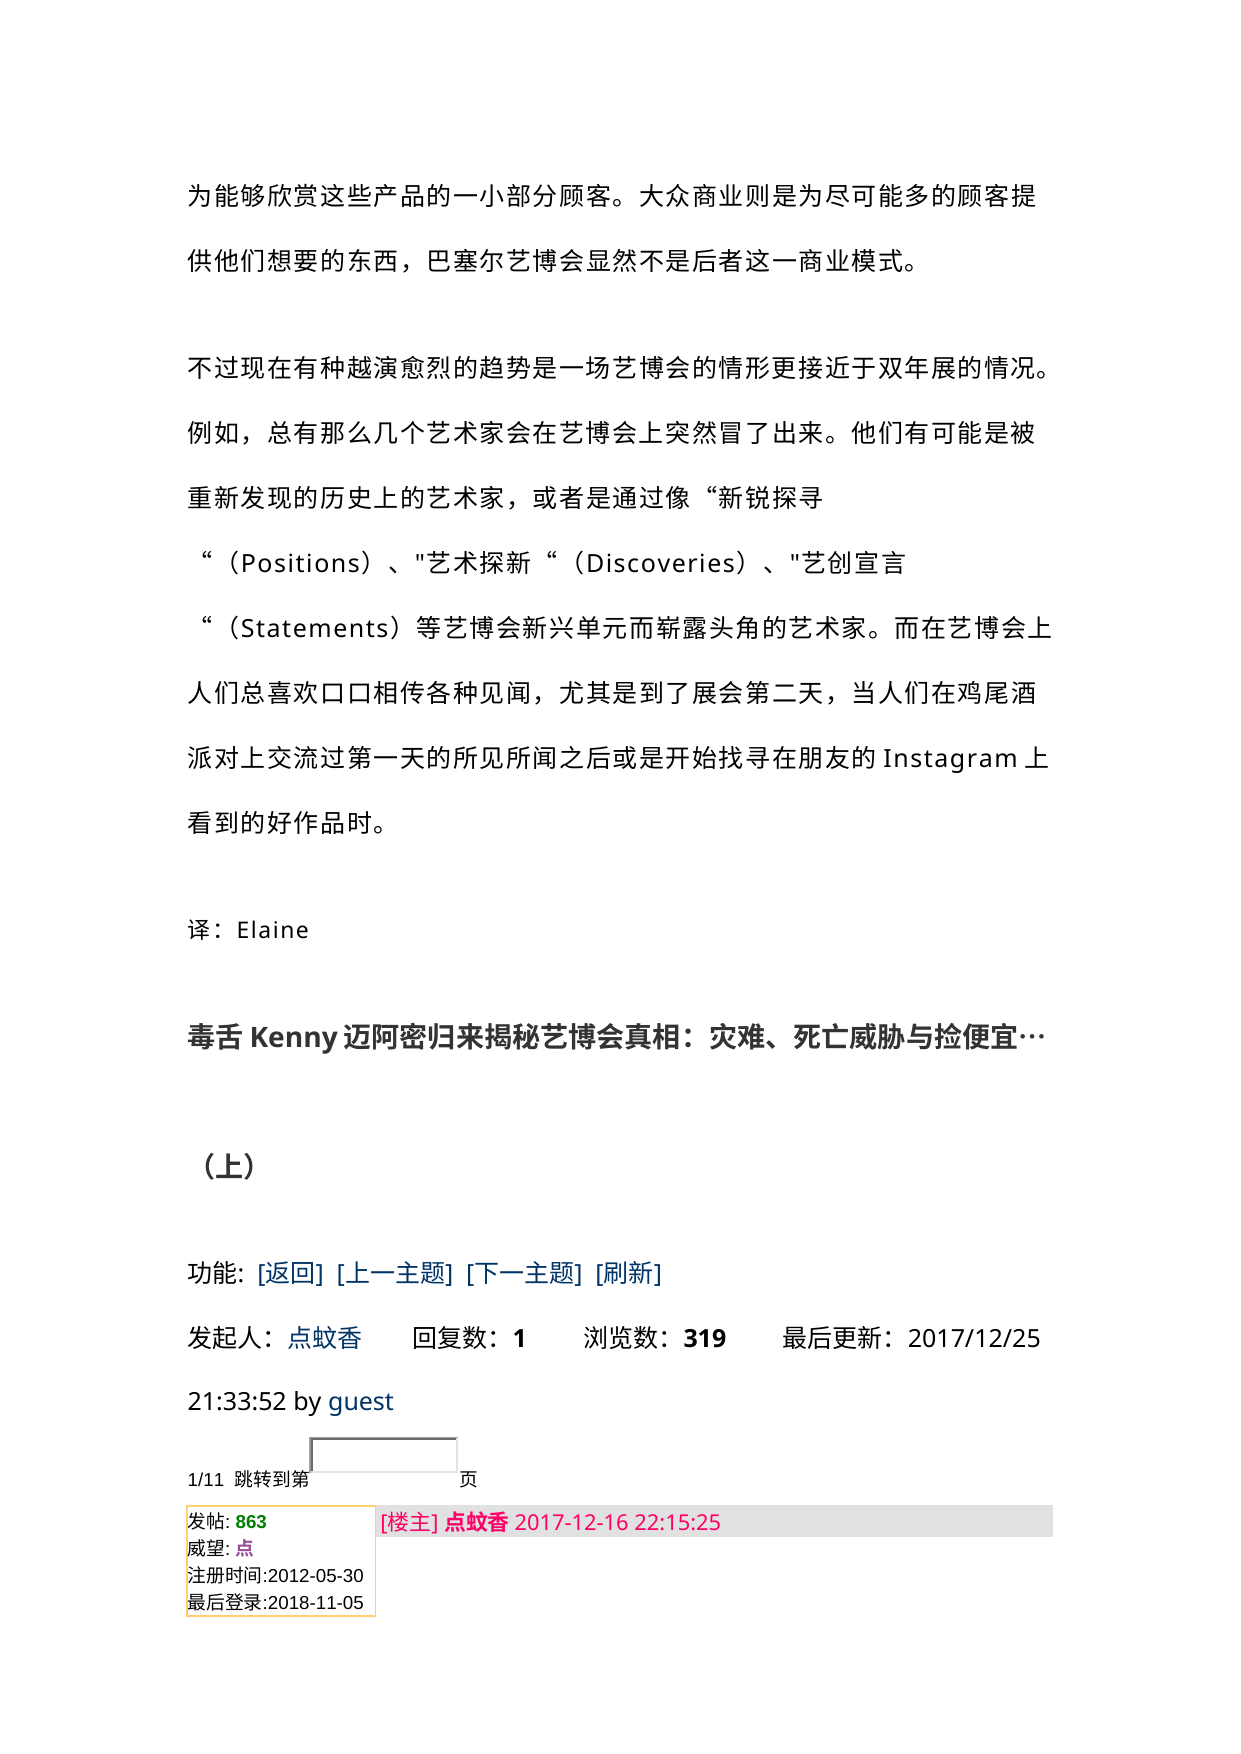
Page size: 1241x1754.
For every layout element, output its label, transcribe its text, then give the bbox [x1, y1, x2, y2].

text [楼主] 点蚊香 2017-12-16 22:15:25 [376, 1505, 1053, 1537]
table_header 1/11 跳转到第页 [186, 1434, 517, 1505]
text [187, 162, 1053, 292]
text 功能: [返回] [上一主题] [下一主题] [刷新] [187, 1239, 1053, 1304]
text 发起人：点蚊香 回复数：1 浏览数：319 最后更新：2017/12/25 21:33:52 by guest [187, 1304, 1053, 1434]
text 不过现在有种越演愈烈的趋势是一场艺博会的情形更接近于双年展的情况。例如，总有那么几个艺术家会在艺博会上突然冒了出来。他们有可能是被重新发现的历史上的艺术家，或者是通过像“新锐探寻“（Positions）、"艺术探新“（Discoveries）、"艺创宣言“（Statements）等艺博会新兴单元而崭露头角的艺术家。而在艺博会上人们总喜欢口口相传各种见闻，尤其是到了展会第二天，当人们在鸡尾酒派对上交流过第一天的所见所闻之后或是开始找寻在朋友的Instagram上看到的好作品时。 [187, 334, 1053, 854]
text 译：Elaine [187, 896, 1053, 961]
table_header 发帖: 863 威望: 点 注册时间:2012-05-30 最后登录:2018-11-05 [188, 1507, 375, 1615]
text 毒舌Kenny迈阿密归来揭秘艺博会真相：灾难、死亡威胁与捡便宜…（上） [187, 1003, 1053, 1198]
